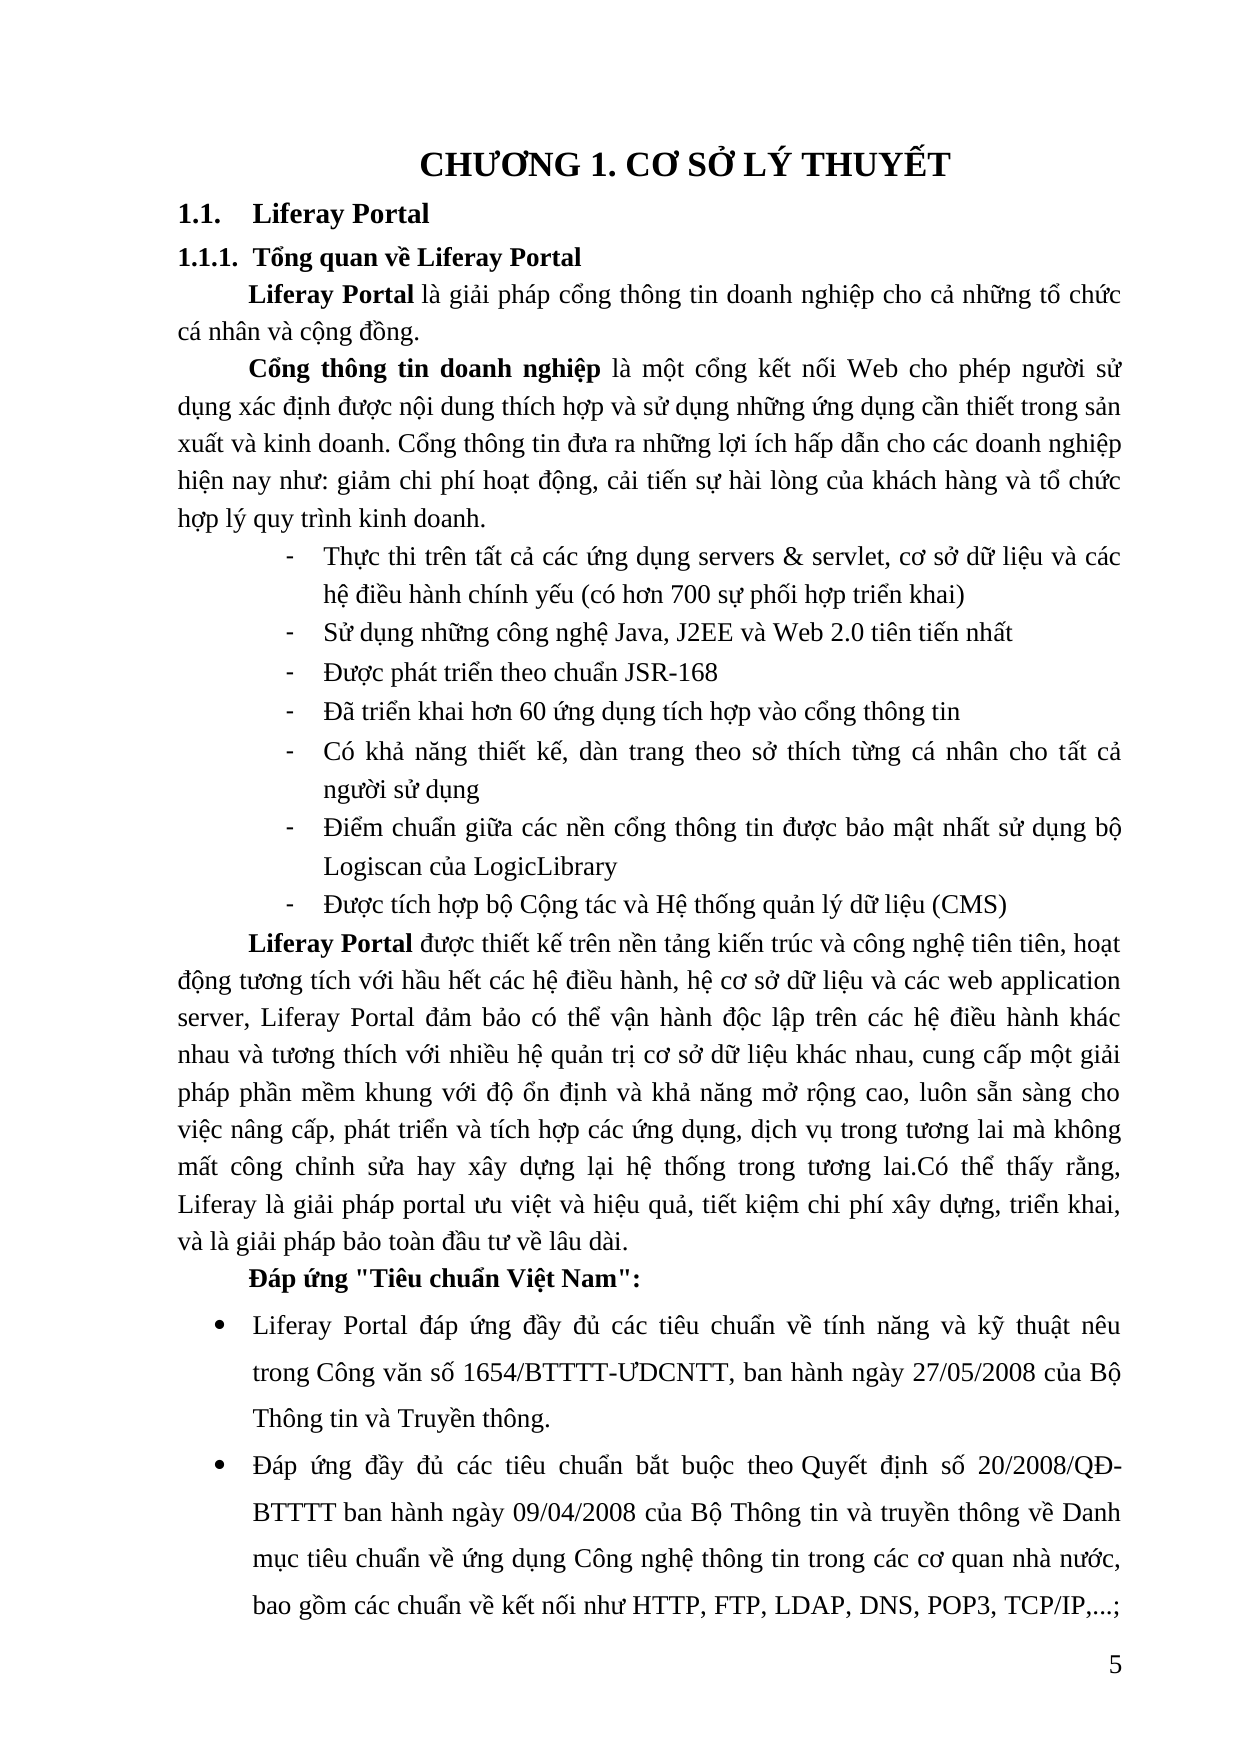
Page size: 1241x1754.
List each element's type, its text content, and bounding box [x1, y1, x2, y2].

text Cổng thông tin doanh nghiệp là một cổng kết nối Web cho phép người sử dụng xác định được nội dung thích hợp và sử dụng những ứng dụng cần thiết trong sản xuất và kinh doanh. Cổng thông tin đưa ra những lợi ích hấp dẫn cho các doanh nghiệp hiện nay như: giảm chi phí hoạt động, cải tiến sự hài lòng của khách hàng và tổ chức hợp lý quy trình kinh doanh. [177, 352, 1122, 390]
list Liferay Portal đáp ứng đầy đủ các tiêu chuẩn về tính năng và kỹ thuật nêu trong Công văn số 1654/BTTTT-ƯDCNTT, ban hành ngày 27/05/2008 của Bộ Thông tin và Truyền thông. [215, 1309, 1122, 1433]
text Cổng thông tin doanh nghiệp là một cổng kết nối Web cho phép người sử dụng xác định được nội dung thích hợp và sử dụng những ứng dụng cần thiết trong sản xuất và kinh doanh. Cổng thông tin đưa ra những lợi ích hấp dẫn cho các doanh nghiệp hiện nay như: giảm chi phí hoạt động, cải tiến sự hài lòng của khách hàng và tổ chức hợp lý quy trình kinh doanh. [177, 496, 1122, 533]
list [215, 1449, 1122, 1620]
list Đã triển khai hơn 60 ứng dụng tích hợp vào cổng thông tin [286, 694, 1122, 728]
subtitle CHƯƠNG 1. CƠ SỞ LÝ THUYẾT [177, 143, 1122, 184]
list Thực thi trên tất cả các ứng dụng servers & servlet, cơ sở dữ liệu và các hệ điều hành chính yếu (có hơn 700 sự phối hợp triển khai) [286, 539, 1122, 609]
list Điểm chuẩn giữa các nền cổng thông tin được bảo mật nhất sử dụng bộ Logiscan của LogicLibrary [286, 811, 1122, 881]
list Được tích hợp bộ Cộng tác và Hệ thống quản lý dữ liệu (CMS) [286, 887, 1122, 920]
text Liferay Portal được thiết kế trên nền tảng kiến trúc và công nghệ tiên tiên, hoạt động tương tích với hầu hết các hệ điều hành, hệ cơ sở dữ liệu và các web application server, Liferay Portal đảm bảo có thể vận hành độc lập trên các hệ điều hành khác nhau và tương thích với nhiều hệ quản trị cơ sở dữ liệu khác nhau, cung cấp một giải pháp phần mềm khung với độ ổn định và khả năng mở rộng cao, luôn sẵn sàng cho việc nâng cấp, phát triển và tích hợp các ứng dụng, dịch vụ trong tương lai mà không mất công chỉnh sửa hay xây dựng lại hệ thống trong tương lai.Có thể thấy rằng, Liferay là giải pháp portal ưu việt và hiệu quả, tiết kiệm chi phí xây dựng, triển khai, và là giải pháp bảo toàn đầu tư về lâu dài. [177, 927, 1122, 1256]
list Được phát triển theo chuẩn JSR-168 [286, 655, 1122, 688]
list Có khả năng thiết kế, dàn trang theo sở thích từng cá nhân cho tất cả người sử dụng [286, 734, 1122, 804]
text Liferay Portal là giải pháp cổng thông tin doanh nghiệp cho cả những tổ chức cá nhân và cộng đồng. [177, 278, 1122, 346]
list Sử dụng những công nghệ Java, J2EE và Web 2.0 tiên tiến nhất [286, 615, 1122, 648]
subtitle Liferay Portal [177, 196, 1122, 230]
text Đáp ứng "Tiêu chuẩn Việt Nam": [177, 1262, 1122, 1293]
subtitle Tổng quan về Liferay Portal [177, 241, 1122, 272]
